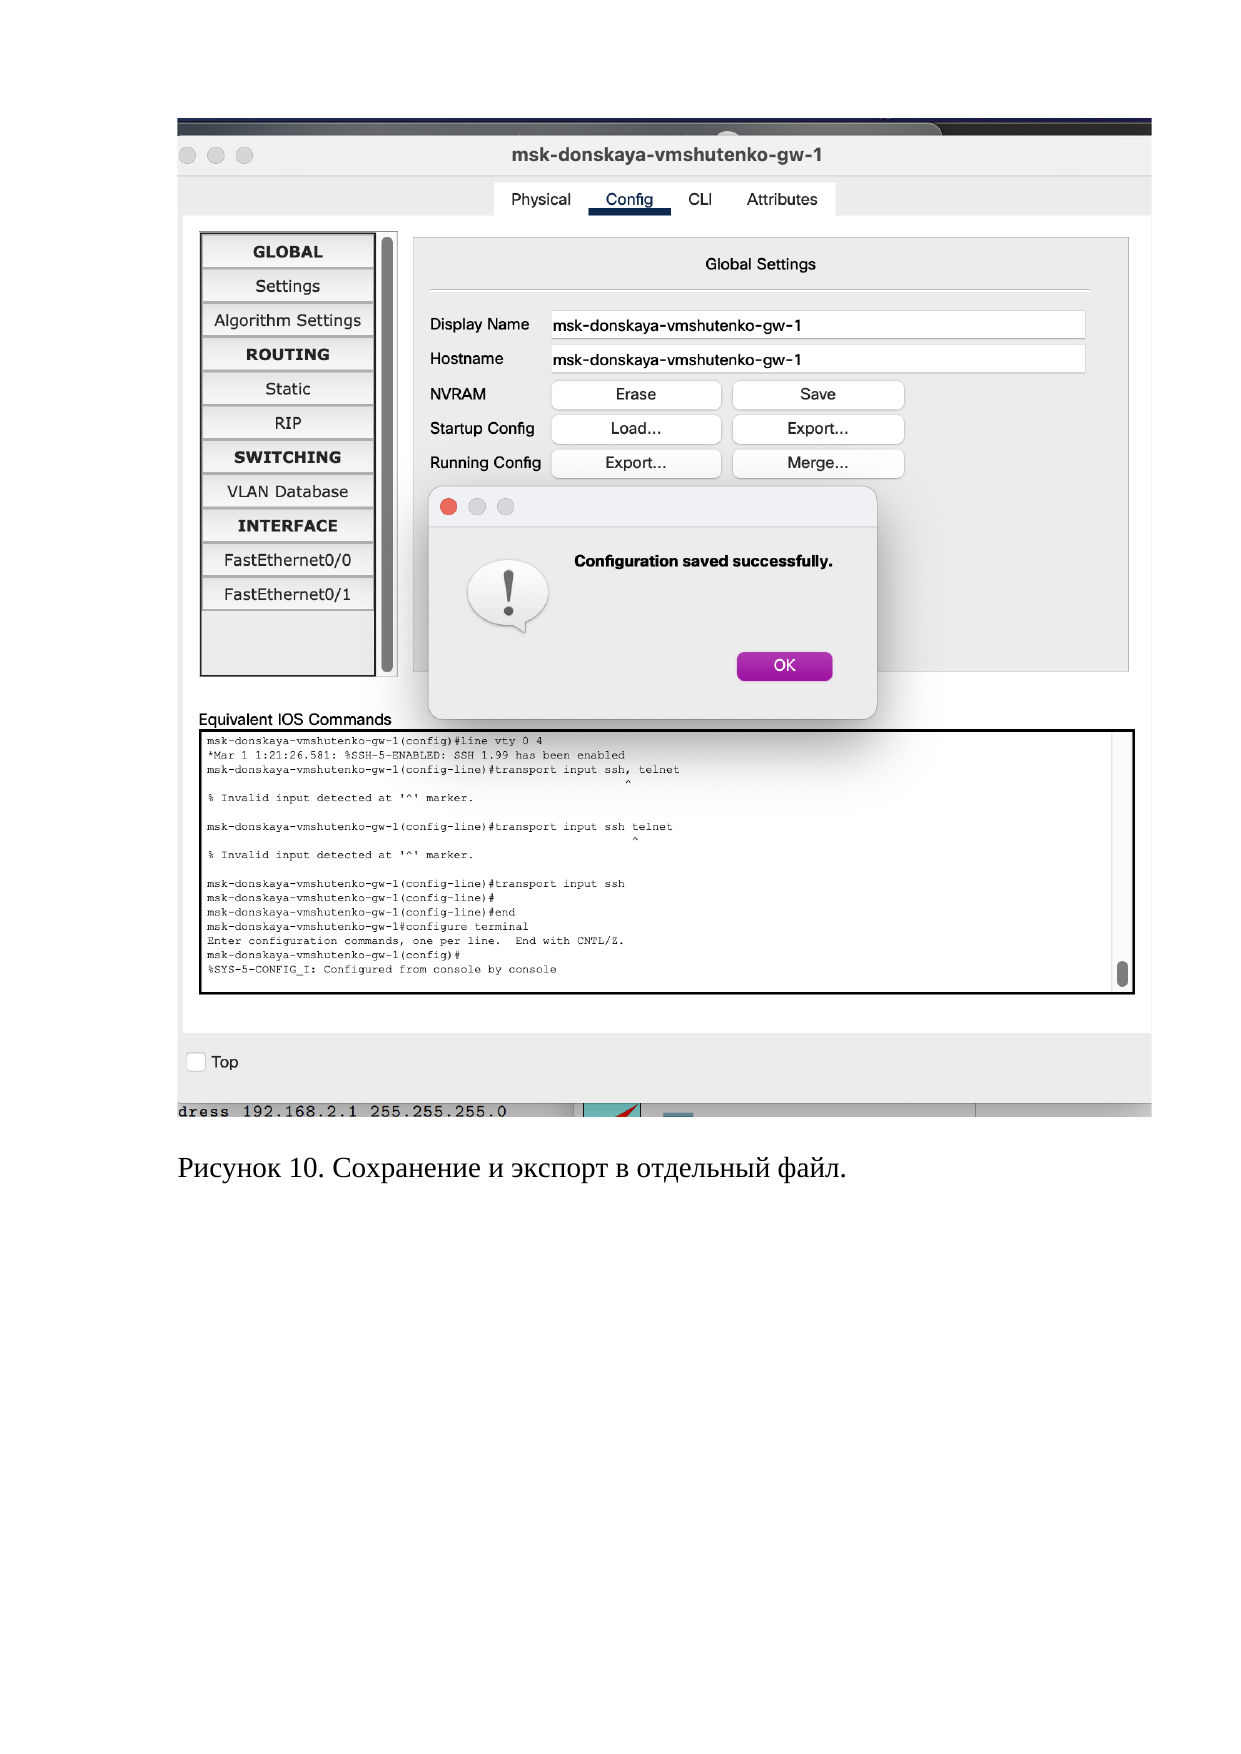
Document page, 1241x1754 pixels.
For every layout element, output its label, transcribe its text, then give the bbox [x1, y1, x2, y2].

picture [177, 118, 1152, 1117]
text Рисунок 10. Сохранение и экспорт в отдельный файл. [177, 1150, 1152, 1184]
